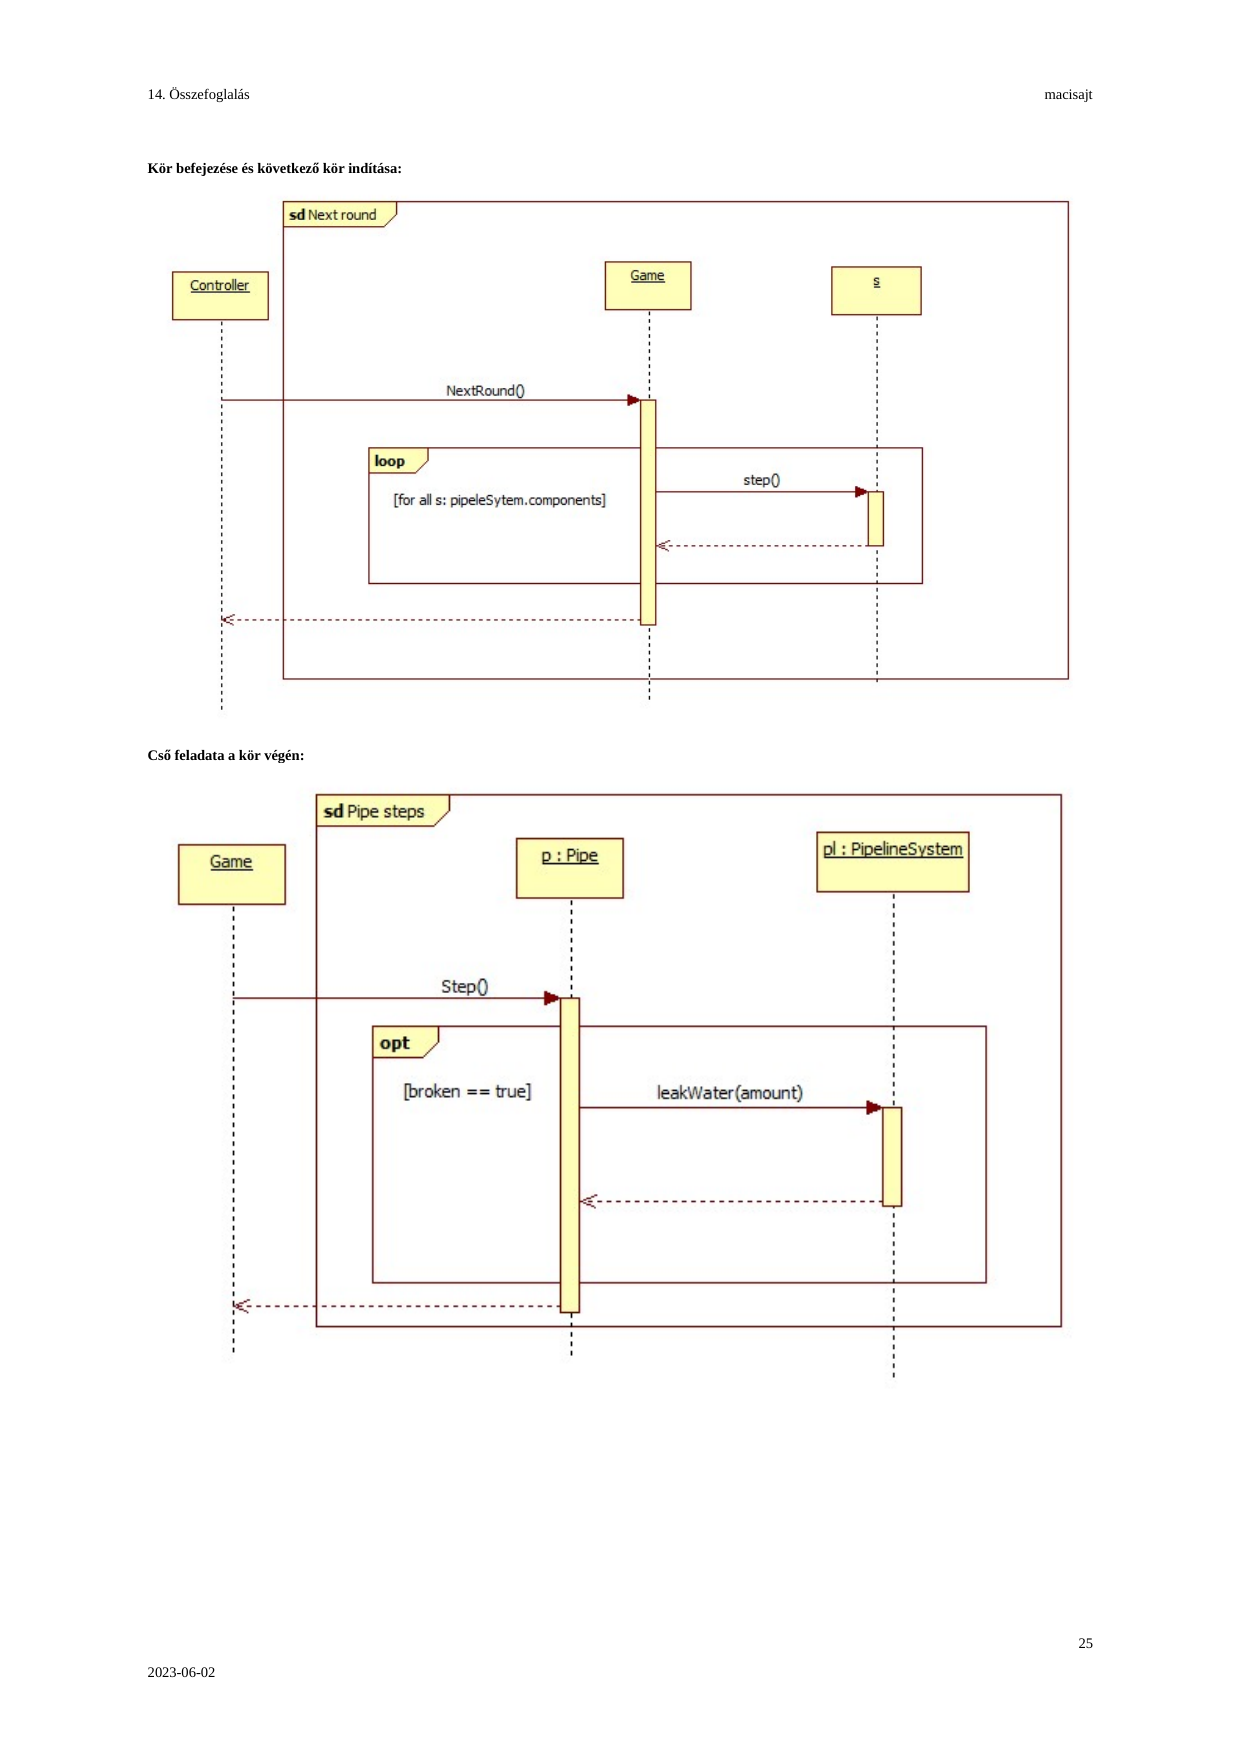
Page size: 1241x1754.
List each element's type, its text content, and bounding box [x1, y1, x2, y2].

picture [147, 176, 1093, 735]
text Kör befejezése és következő kör indítása: [147, 148, 1093, 176]
text Cső feladata a kör végén: [147, 735, 1093, 763]
picture [147, 763, 1092, 1409]
